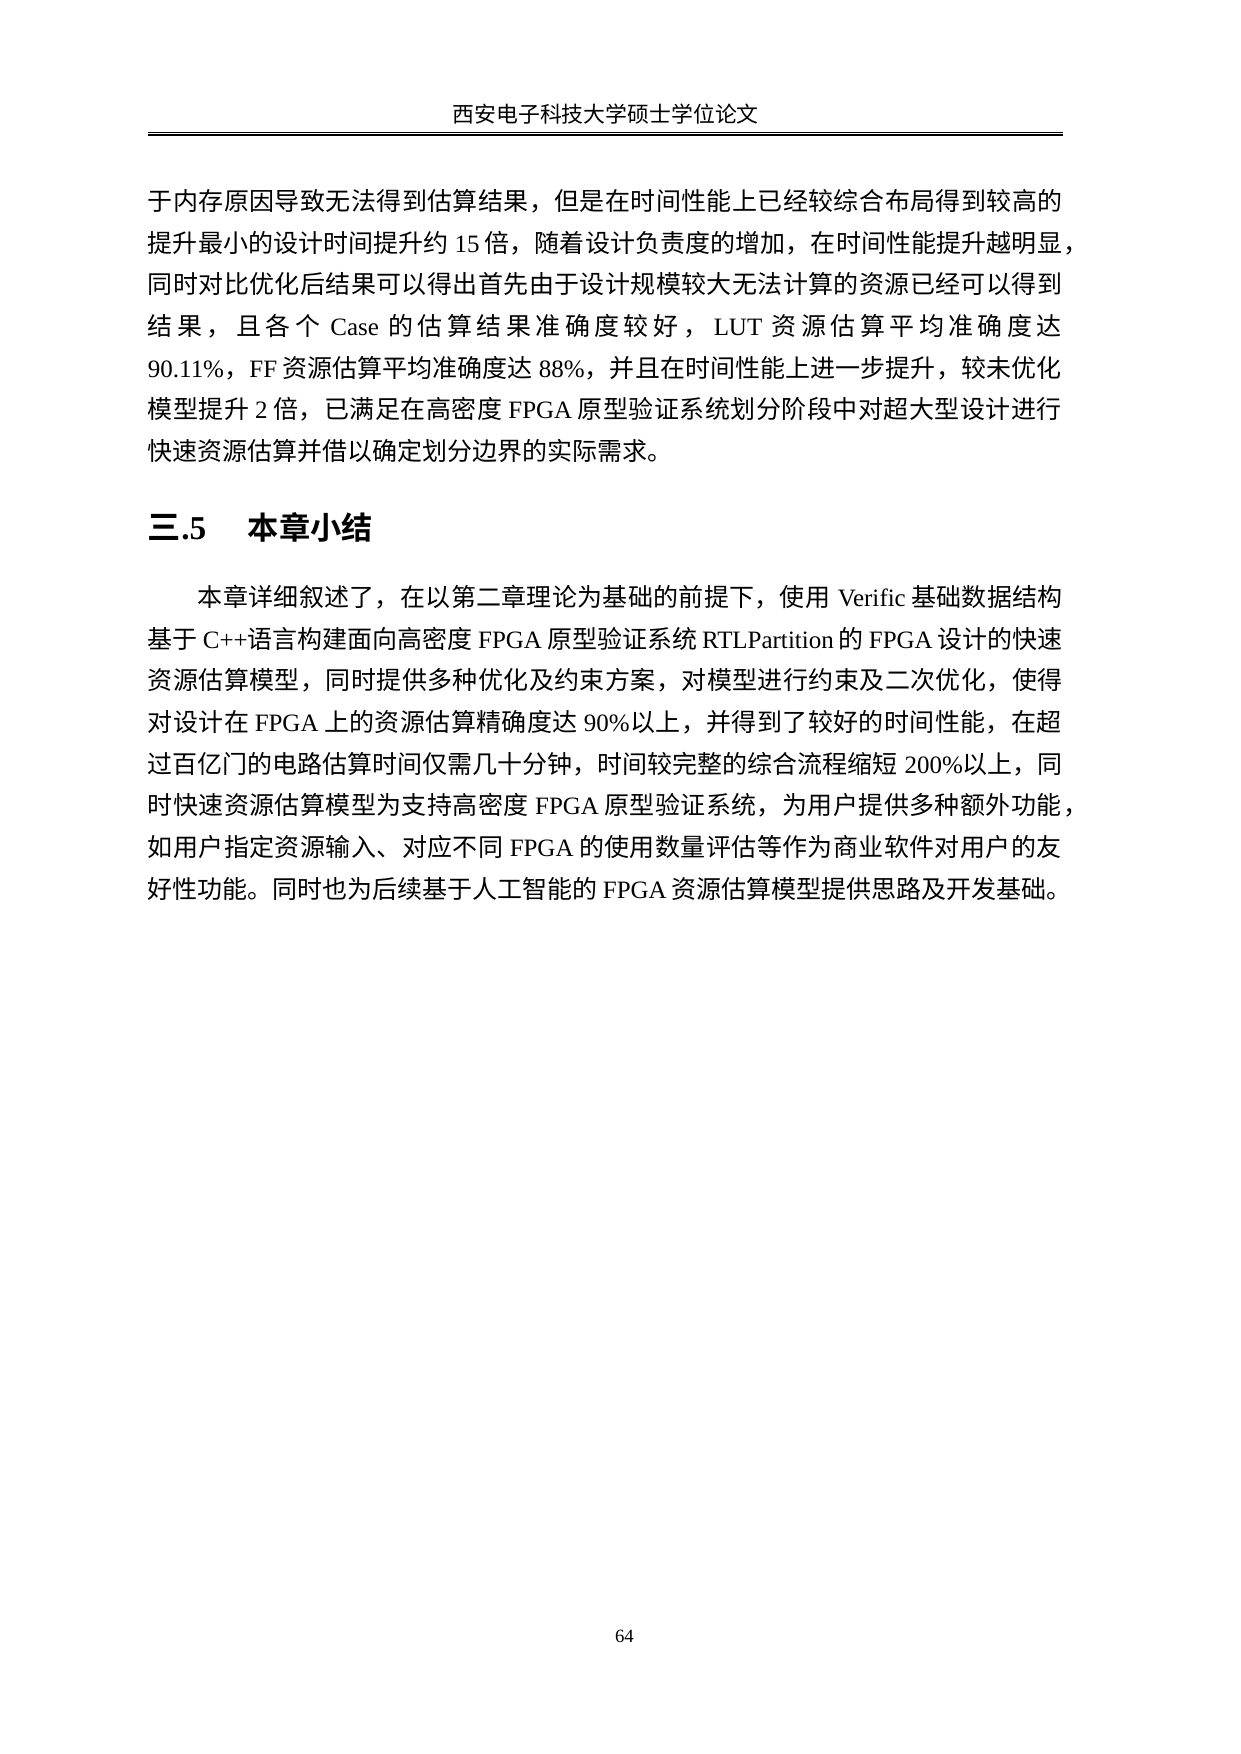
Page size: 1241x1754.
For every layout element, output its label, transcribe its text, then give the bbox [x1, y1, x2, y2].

text 本章详细叙述了，在以第二章理论为基础的前提下，使用Verific基础数据结构基于C++语言构建面向高密度FPGA原型验证系统RTLPartition的FPGA设计的快速资源估算模型，同时提供多种优化及约束方案，对模型进行约束及二次优化，使得对设计在FPGA上的资源估算精确度达90%以上，并得到了较好的时间性能，在超过百亿门的电路估算时间仅需几十分钟，时间较完整的综合流程缩短200%以上，同时快速资源估算模型为支持高密度FPGA原型验证系统，为用户提供多种额外功能，如用户指定资源输入、对应不同FPGA的使用数量评估等作为商业软件对用户的友好性功能。同时也为后续基于人工智能的FPGA资源估算模型提供思路及开发基础。 [148, 573, 1063, 906]
subtitle 本章小结 [148, 506, 1063, 548]
